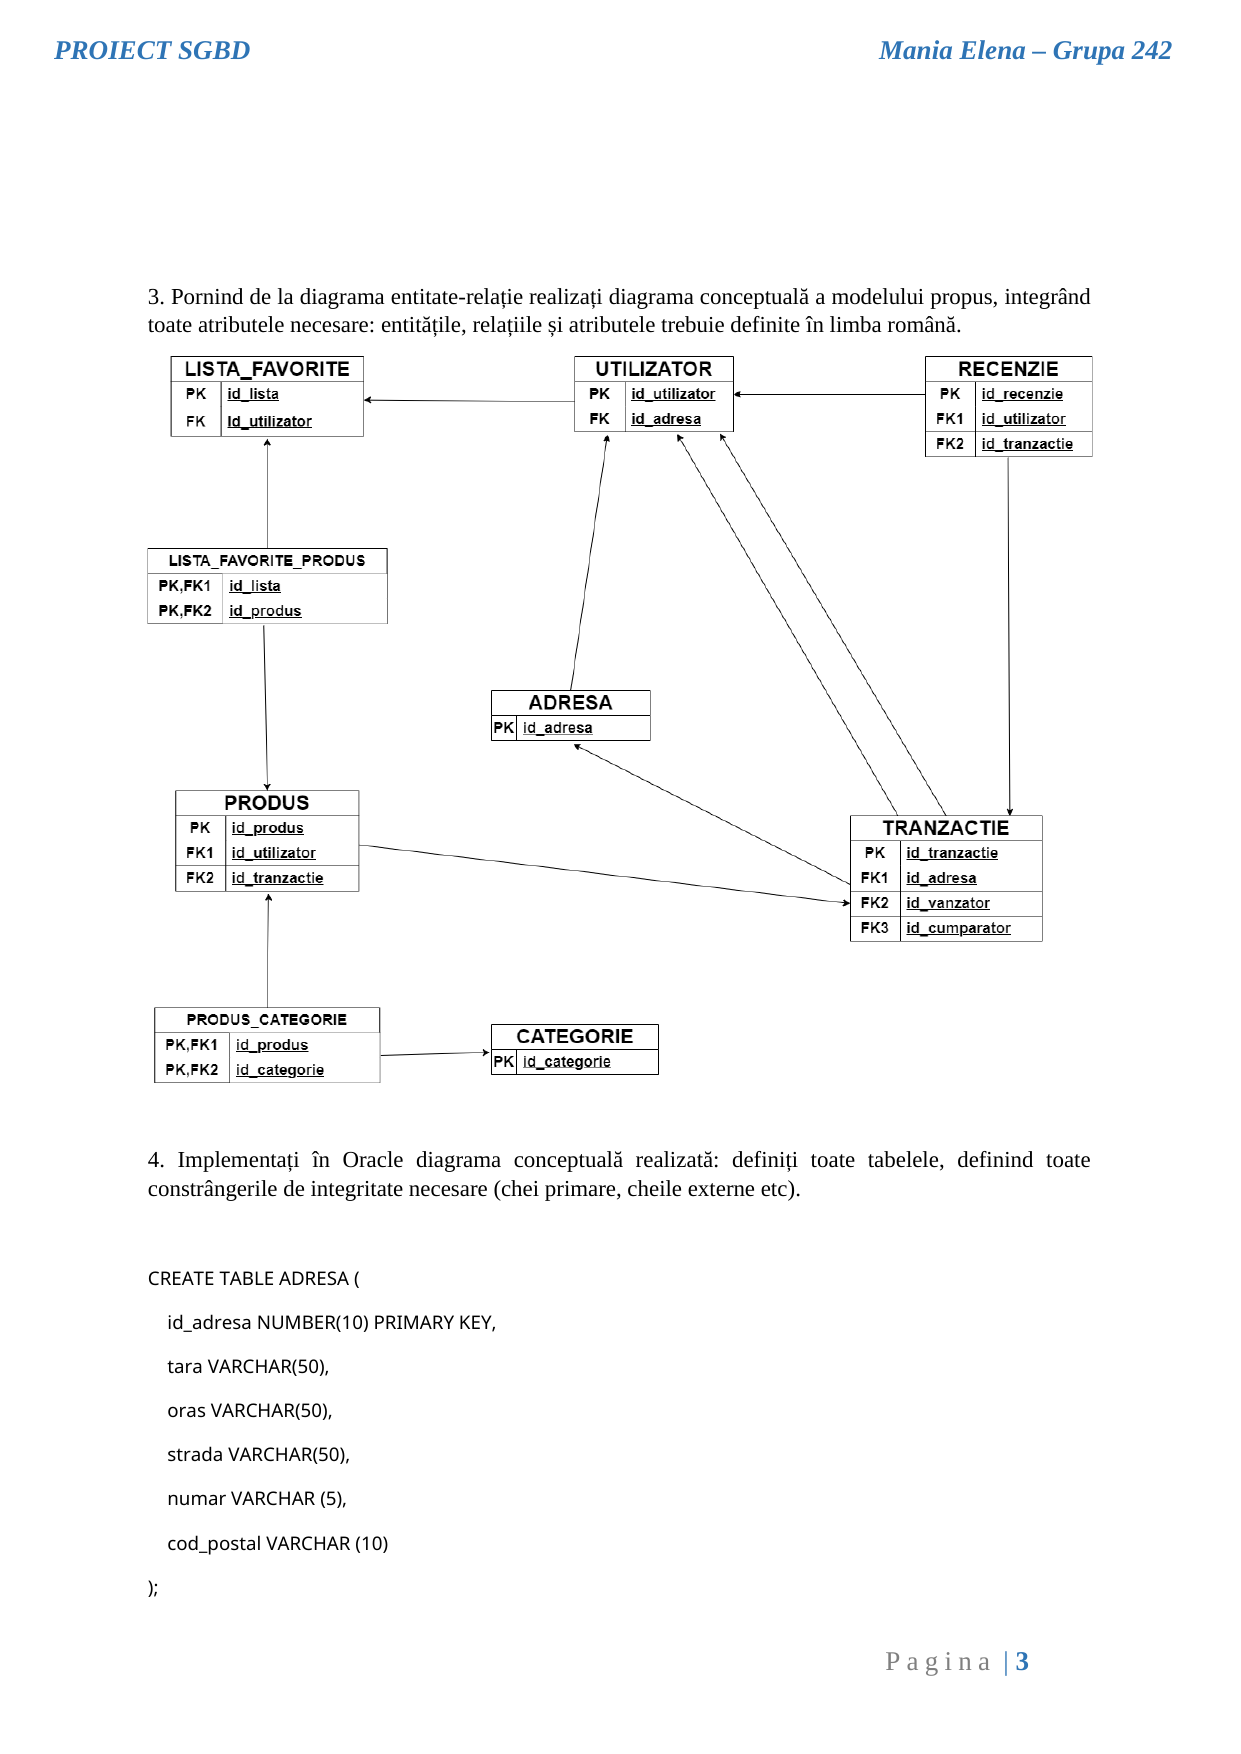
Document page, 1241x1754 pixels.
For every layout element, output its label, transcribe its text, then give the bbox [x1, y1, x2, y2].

text tara VARCHAR(50), [148, 1353, 1093, 1379]
picture [147, 356, 1093, 1083]
text 4. Implementați în Oracle diagrama conceptuală realizată: definiți toate tabelele, definind toate constrângerile de integritate necesare (chei primare, cheile externe etc). [148, 1146, 1093, 1201]
text oras VARCHAR(50), [148, 1397, 1093, 1423]
text ); [148, 1574, 1093, 1599]
text strada VARCHAR(50), [148, 1442, 1093, 1467]
text id_adresa NUMBER(10) PRIMARY KEY, [148, 1309, 1093, 1334]
text cod_postal VARCHAR (10) [148, 1530, 1093, 1555]
text numar VARCHAR (5), [148, 1486, 1093, 1511]
text 3. Pornind de la diagrama entitate-relație realizați diagrama conceptuală a modelului propus, integrând toate atributele necesare: entitățile, relațiile și atributele trebuie definite în limba română. [148, 283, 1093, 338]
text CREATE TABLE ADRESA ( [148, 1265, 1093, 1290]
